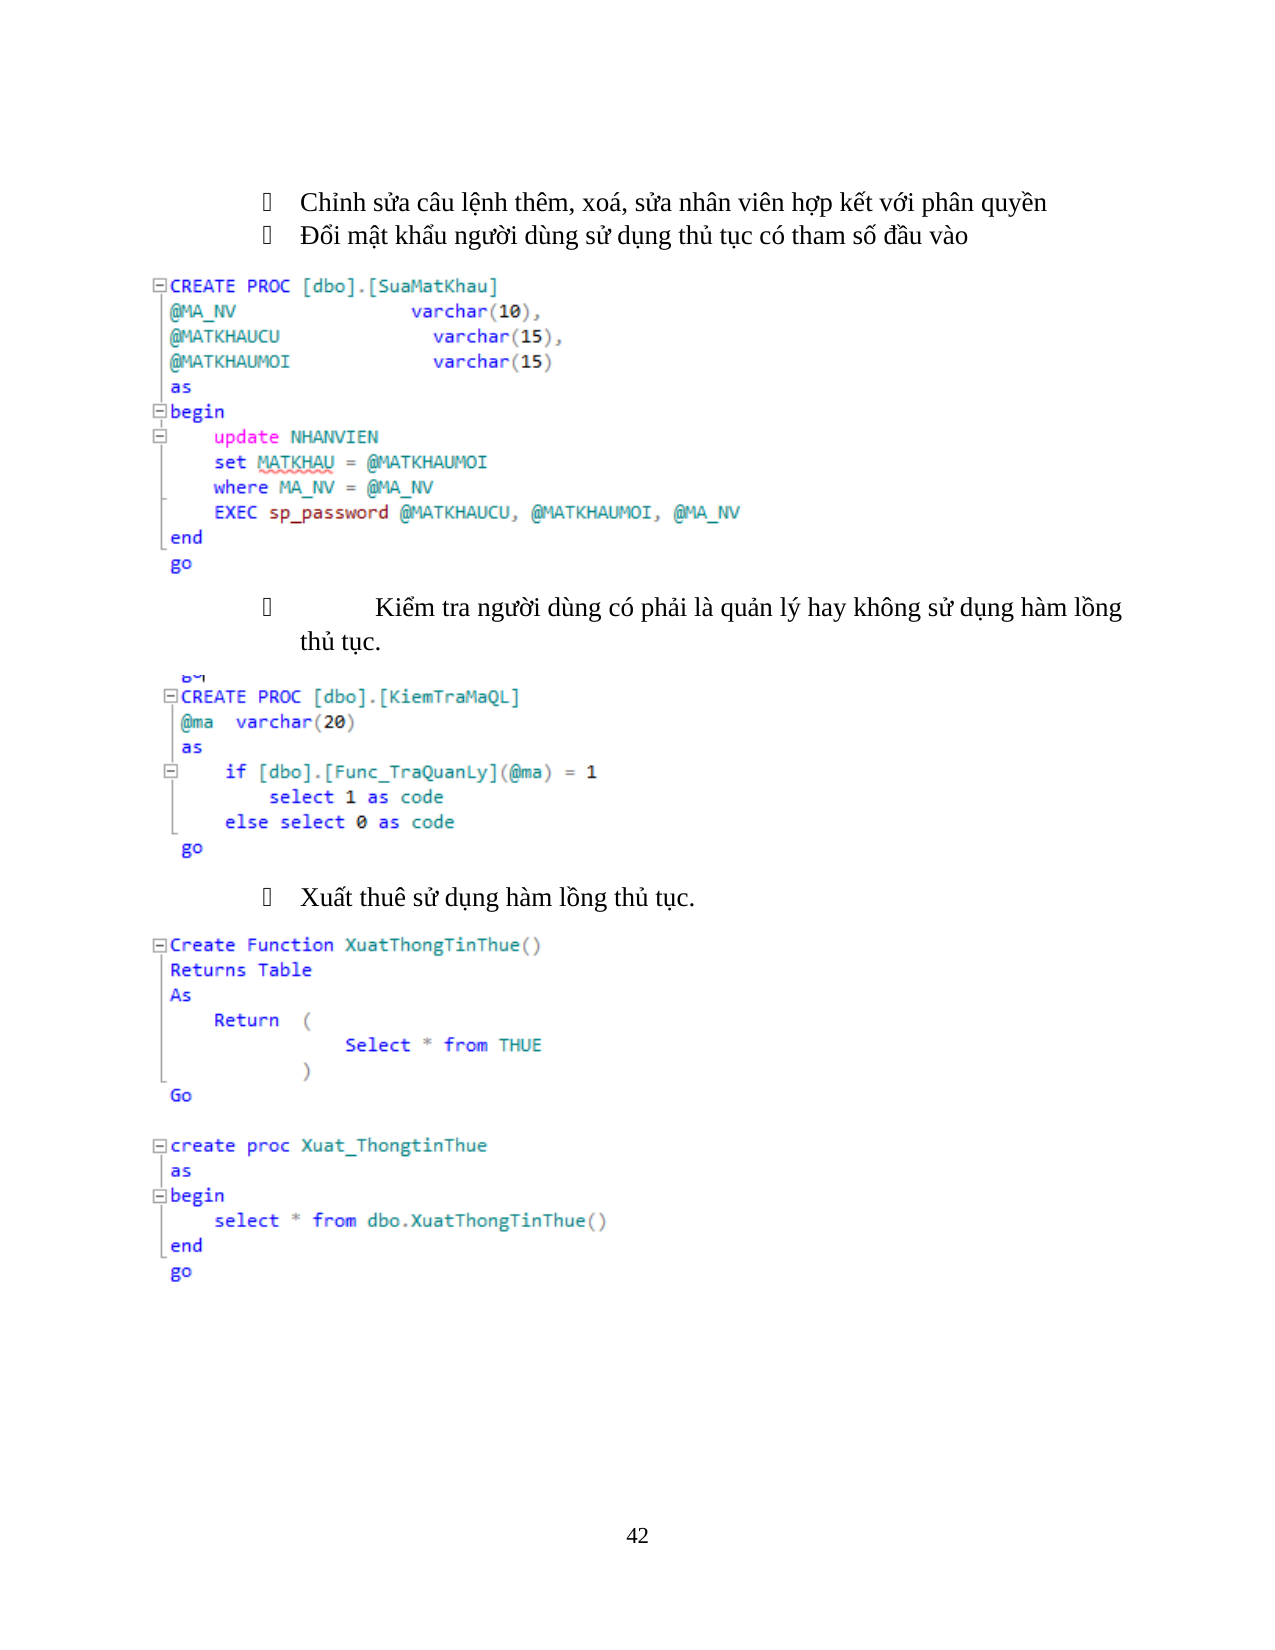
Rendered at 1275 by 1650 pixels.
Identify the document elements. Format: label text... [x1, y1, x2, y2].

picture [150, 931, 641, 1296]
list Đổi mật khẩu người dùng sử dụng thủ tục có tham số đầu vào [262, 219, 1125, 251]
list Chỉnh sửa câu lệnh thêm, xoá, sửa nhân viên hợp kết với phân quyền [262, 186, 1125, 217]
picture [150, 270, 775, 588]
list Xuất thuê sử dụng hàm lồng thủ tục. [262, 881, 1125, 912]
list Kiểm tra người dùng có phải là quản lý hay không sử dụng hàm lồng thủ tục. [262, 591, 1125, 656]
picture [150, 675, 657, 877]
